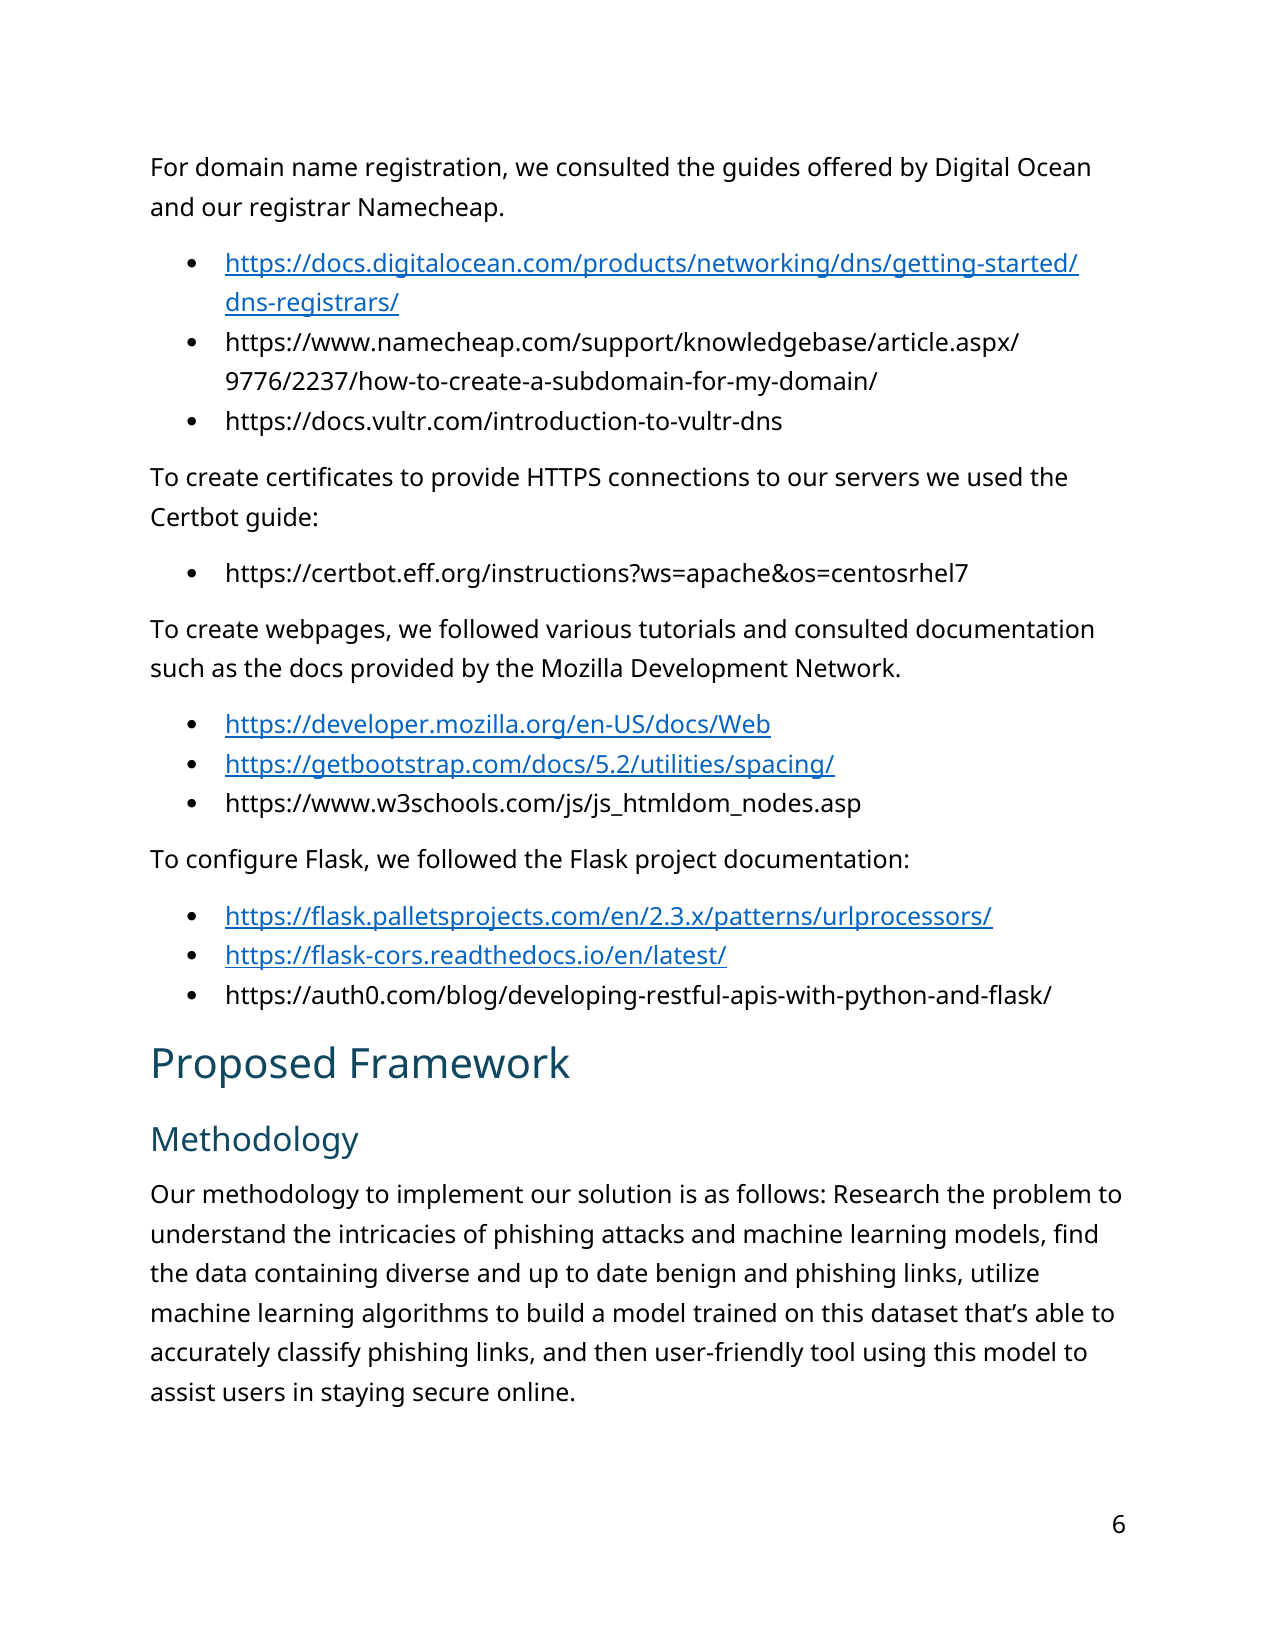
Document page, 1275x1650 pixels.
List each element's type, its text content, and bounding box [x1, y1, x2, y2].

list https://docs.vultr.com/introduction-to-vultr-dns [187, 403, 1125, 438]
list https://docs.digitalocean.com/products/networking/dns/getting-started/dns-registrars/ [187, 246, 1125, 319]
list https://certbot.eff.org/instructions?ws=apache&os=centosrhel7 [187, 555, 1125, 589]
text Our methodology to implement our solution is as follows: Research the problem to understand the intricacies of phishing attacks and machine learning models, find the data containing diverse and up to date benign and phishing links, utilize machine learning algorithms to build a model trained on this dataset that’s able to accurately classify phishing links, and then user-friendly tool using this model to assist users in staying secure online. [150, 1177, 1125, 1408]
list https://flask.palletsprojects.com/en/2.3.x/patterns/urlprocessors/ [187, 898, 1125, 932]
subtitle Methodology [150, 1116, 1125, 1161]
list https://getbootstrap.com/docs/5.2/utilities/spacing/ [187, 747, 1125, 781]
list https://developer.mozilla.org/en-US/docs/Web [187, 707, 1125, 741]
subtitle Proposed Framework [150, 1033, 1125, 1090]
text For domain name registration, we consulted the guides offered by Digital Ocean and our registrar Namecheap. [150, 150, 1125, 223]
list https://www.namecheap.com/support/knowledgebase/article.aspx/9776/2237/how-to-create-a-subdomain-for-my-domain/ [187, 324, 1125, 398]
text To create certificates to provide HTTPS connections to our servers we used the Certbot guide: [150, 460, 1125, 533]
text To configure Flask, we followed the Flask project documentation: [150, 842, 1125, 876]
text To create webpages, we followed various tutorials and consulted documentation such as the docs provided by the Mozilla Development Network. [150, 611, 1125, 685]
list https://www.w3schools.com/js/js_htmldom_nodes.asp [187, 786, 1125, 820]
list https://auth0.com/blog/developing-restful-apis-with-python-and-flask/ [187, 977, 1125, 1011]
list https://flask-cors.readthedocs.io/en/latest/ [187, 938, 1125, 972]
